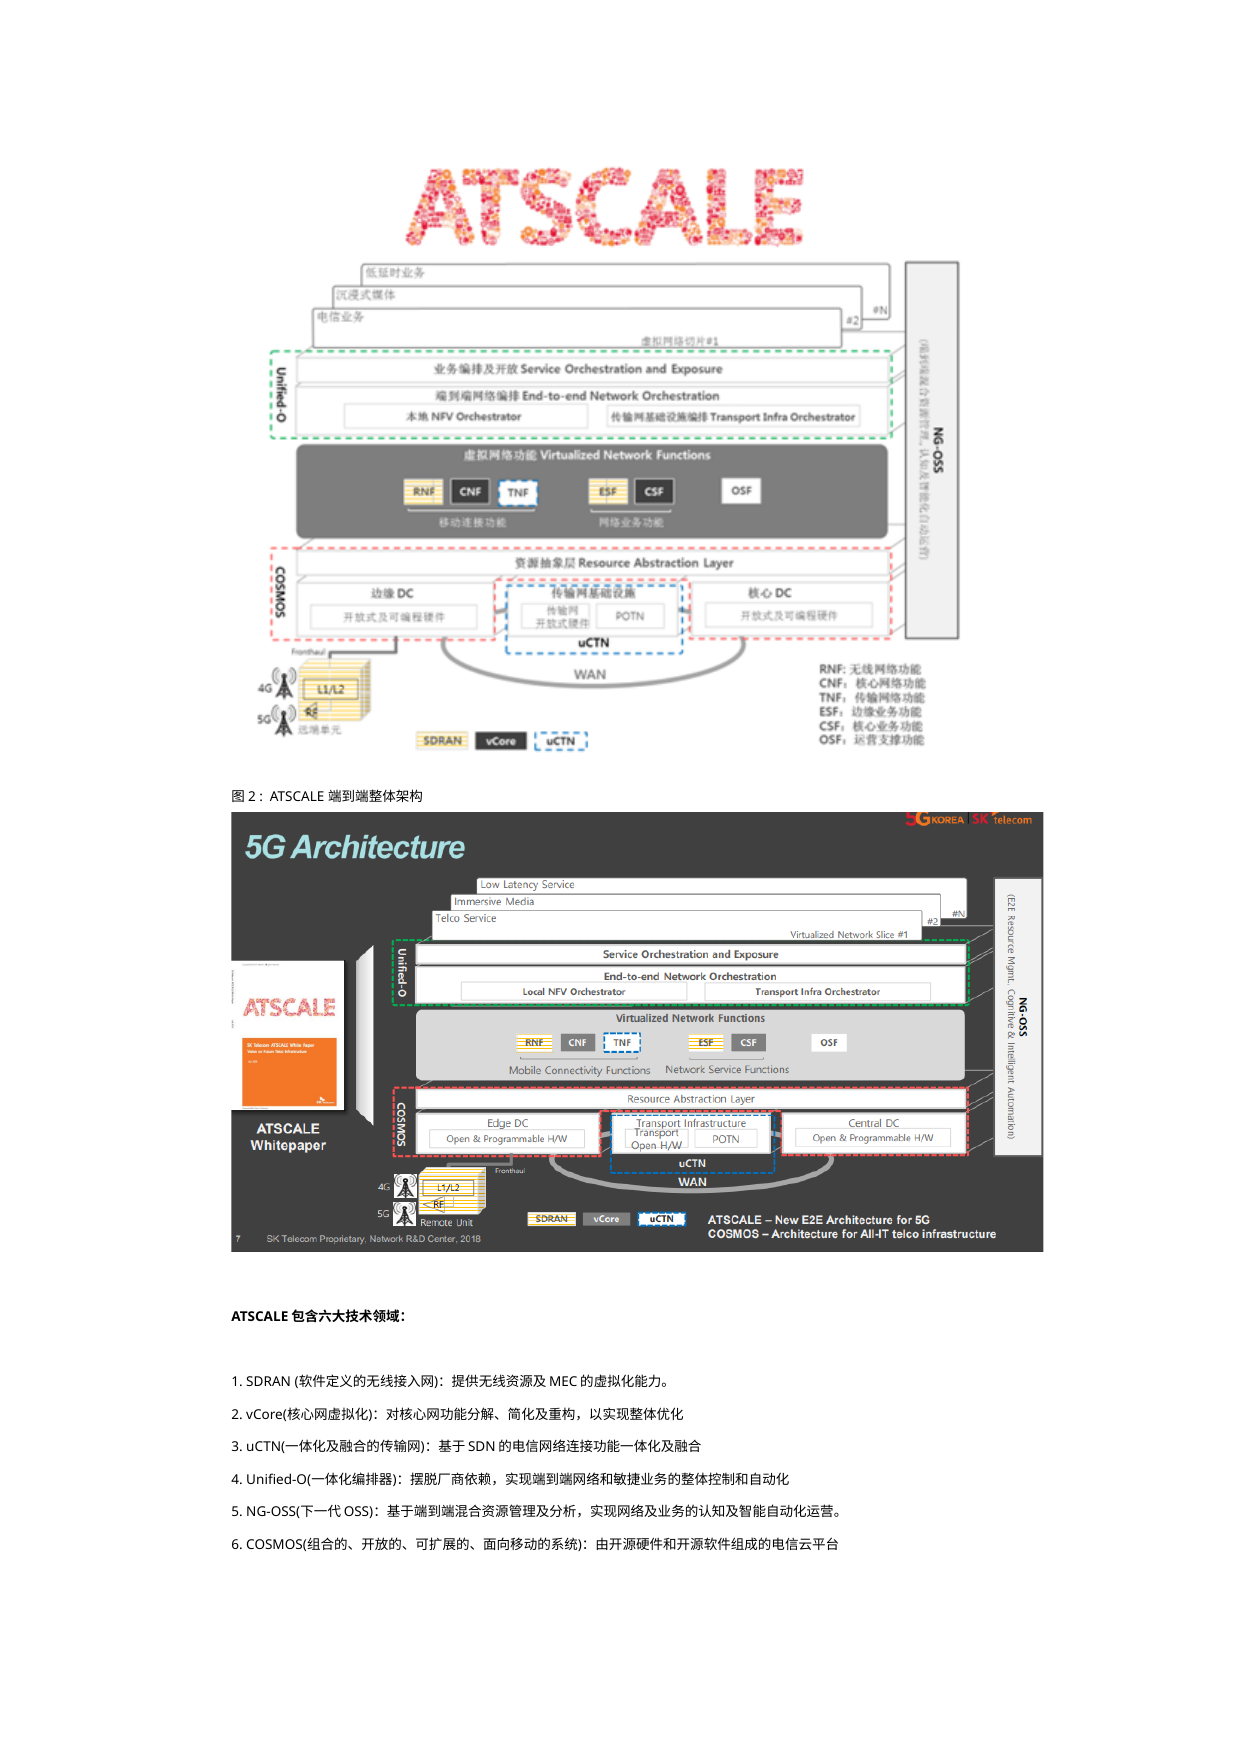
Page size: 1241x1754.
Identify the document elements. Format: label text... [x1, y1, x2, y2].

text 2. vCore(核心网虚拟化)：对核心网功能分解、简化及重构，以实现整体优化 [187, 1397, 1053, 1429]
text 4. Unified-O(一体化编排器)：摆脱厂商依赖，实现端到端网络和敏捷业务的整体控制和自动化 [187, 1462, 1053, 1494]
picture [231, 162, 975, 760]
text 图 2 : ATSCALE 端到端整体架构 [187, 779, 1053, 812]
text 6. COSMOS(组合的、开放的、可扩展的、面向移动的系统)：由开源硬件和开源软件组成的电信云平台 [187, 1527, 1053, 1559]
text 1. SDRAN (软件定义的无线接入网)：提供无线资源及MEC的虚拟化能力。 [187, 1364, 1053, 1397]
picture [231, 812, 1044, 1252]
text 3. uCTN(一体化及融合的传输网)：基于SDN的电信网络连接功能一体化及融合 [187, 1429, 1053, 1462]
text 5. NG-OSS(下一代OSS)：基于端到端混合资源管理及分析，实现网络及业务的认知及智能自动化运营。 [187, 1494, 1053, 1527]
text ATSCALE包含六大技术领域： [187, 1299, 1053, 1332]
